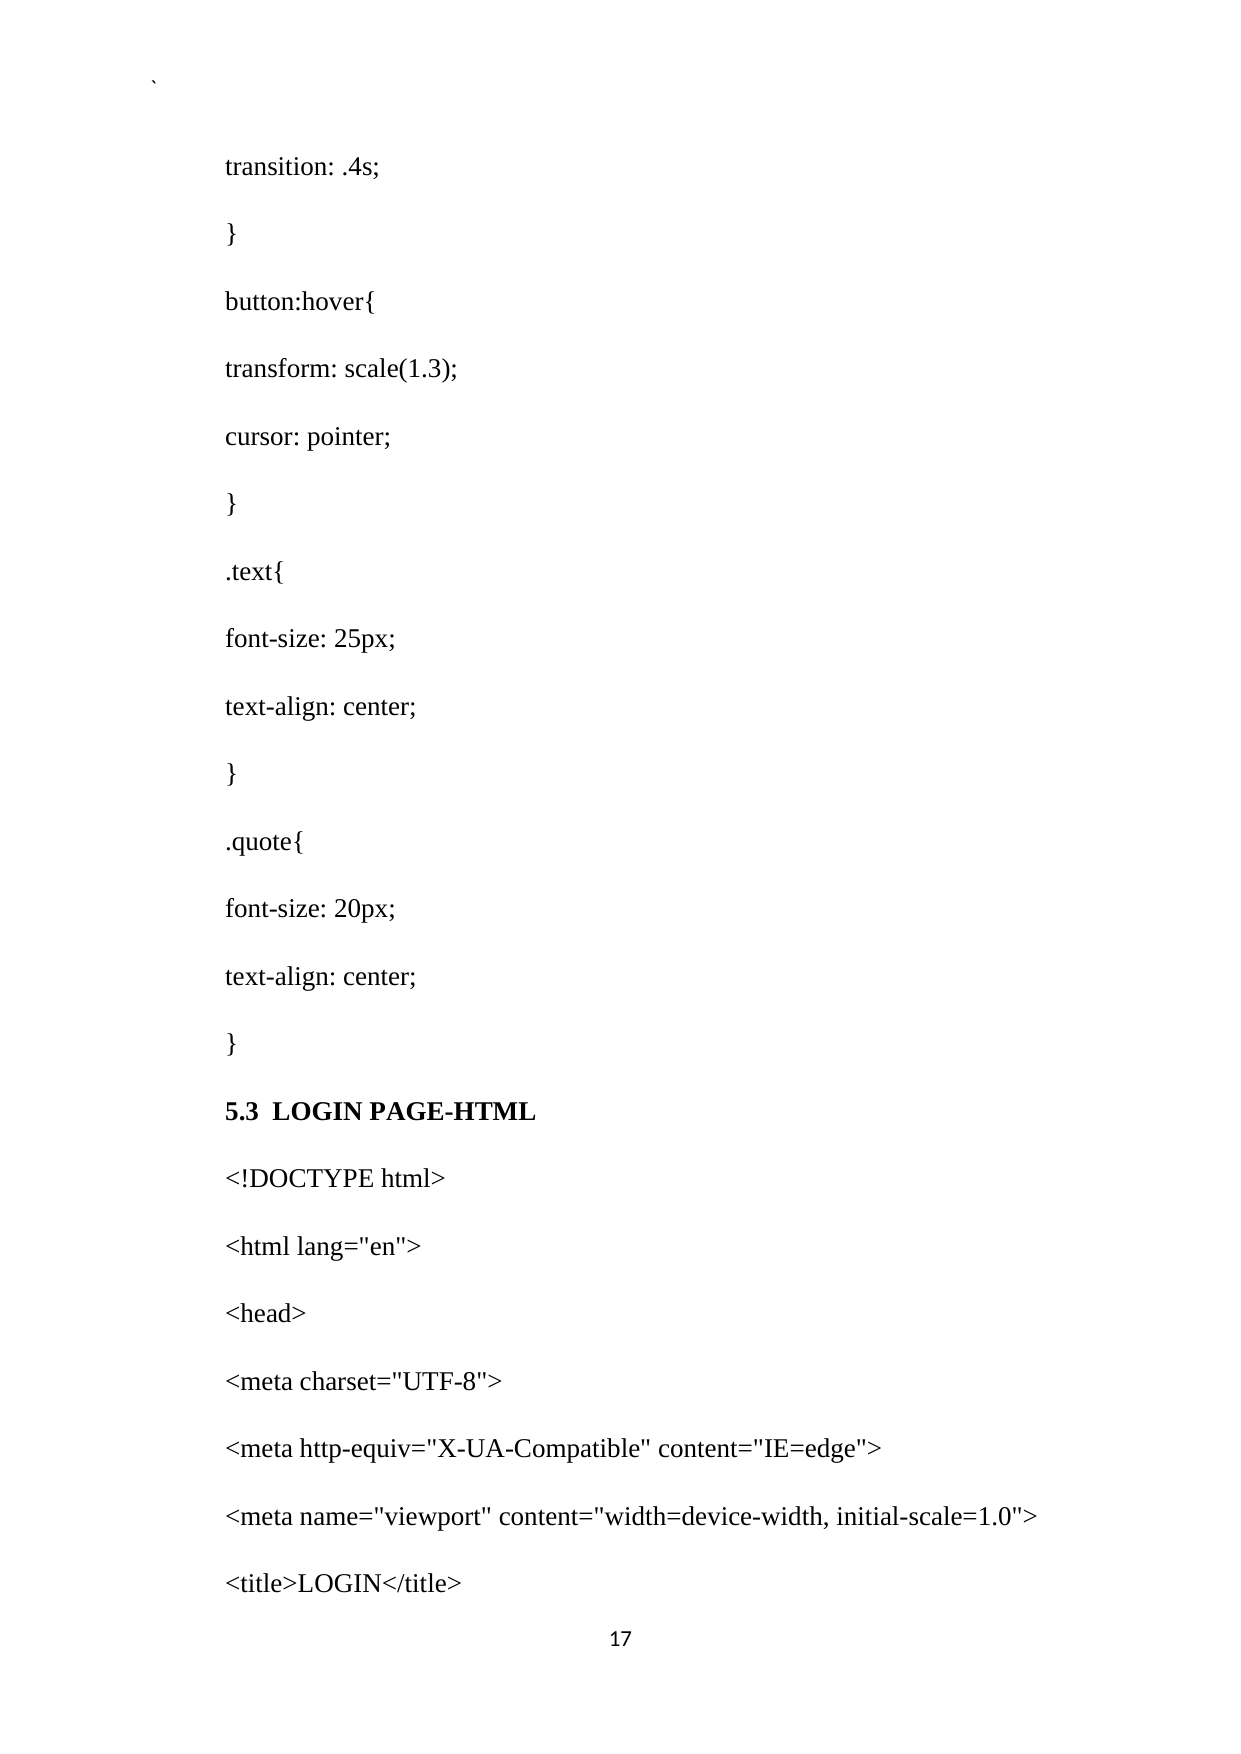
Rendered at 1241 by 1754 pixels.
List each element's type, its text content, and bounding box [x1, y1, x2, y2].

text transform: scale(1.3); [225, 352, 1090, 384]
text text-align: center; [225, 960, 1090, 991]
text cursor: pointer; [225, 420, 1090, 451]
text <meta name="viewport" content="width=device-width, initial-scale=1.0"> [225, 1500, 1090, 1531]
text } [225, 487, 1090, 519]
text button:hover{ [225, 285, 1090, 316]
text <head> [225, 1297, 1090, 1329]
text text-align: center; [225, 690, 1090, 721]
text <meta charset="UTF-8"> [225, 1365, 1090, 1396]
text font-size: 20px; [225, 892, 1090, 924]
text } [225, 1027, 1090, 1059]
text <title>LOGIN</title> [225, 1567, 1090, 1599]
text .text{ [225, 555, 1090, 586]
text <meta http-equiv="X-UA-Compatible" content="IE=edge"> [225, 1432, 1090, 1464]
text 5.3 LOGIN PAGE-HTML [225, 1095, 1090, 1126]
text font-size: 25px; [225, 622, 1090, 654]
text .quote{ [225, 825, 1090, 856]
text } [225, 757, 1090, 789]
text <!DOCTYPE html> [225, 1162, 1090, 1194]
text transition: .4s; [225, 150, 1090, 181]
text } [225, 217, 1090, 249]
text <html lang="en"> [225, 1230, 1090, 1261]
